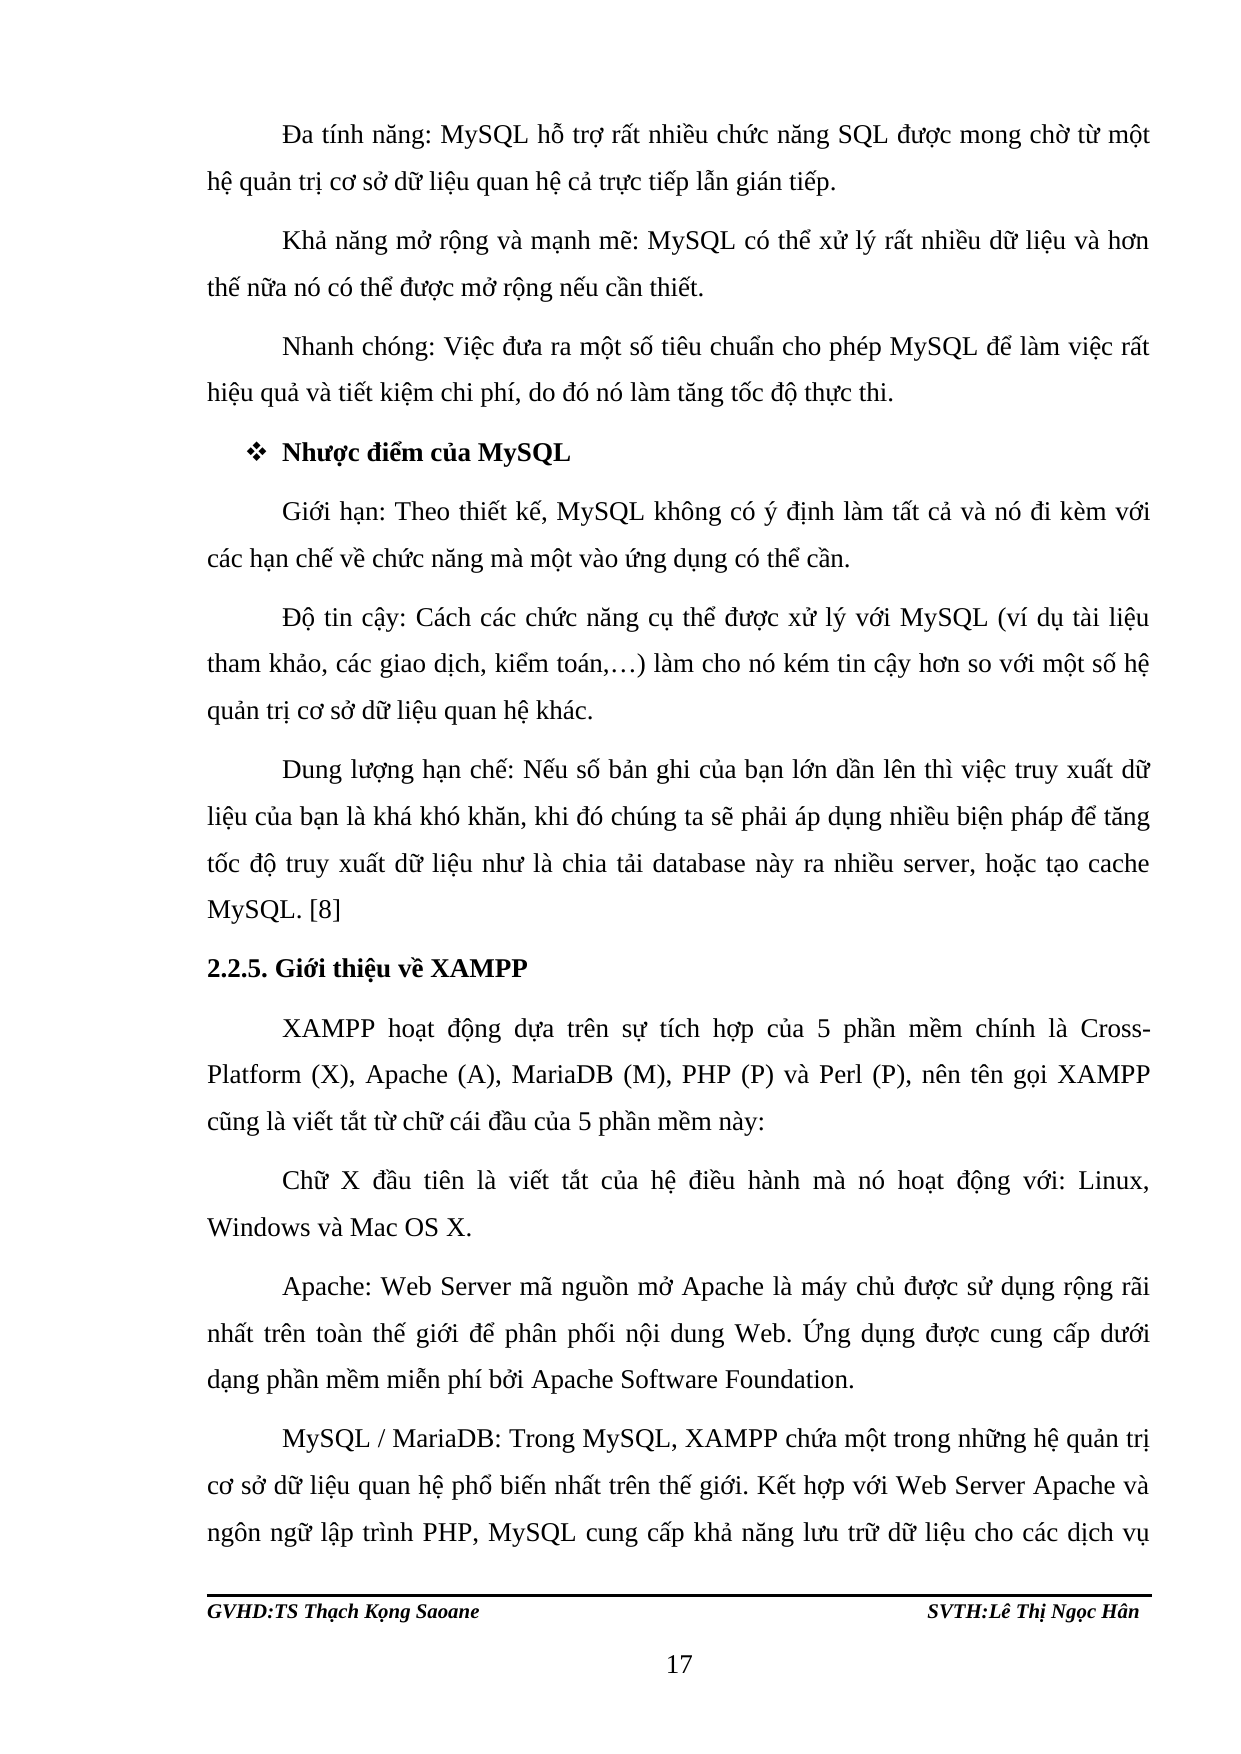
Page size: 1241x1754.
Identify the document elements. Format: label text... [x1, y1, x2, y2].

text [207, 1422, 1152, 1547]
list Nhược điểm của MySQL [244, 436, 1152, 467]
text Nhanh chóng: Việc đưa ra một số tiêu chuẩn cho phép MySQL để làm việc rất hiệu quả và tiết kiệm chi phí, do đó nó làm tăng tốc độ thực thi. [207, 330, 1152, 408]
text Đa tính năng: MySQL hỗ trợ rất nhiều chức năng SQL được mong chờ từ một hệ quản trị cơ sở dữ liệu quan hệ cả trực tiếp lẫn gián tiếp. [207, 118, 1152, 196]
text Chữ X đầu tiên là viết tắt của hệ điều hành mà nó hoạt động với: Linux, Windows và Mac OS X. [207, 1164, 1152, 1242]
text Giới hạn: Theo thiết kế, MySQL không có ý định làm tất cả và nó đi kèm với các hạn chế về chức năng mà một vào ứng dụng có thể cần. [207, 495, 1152, 573]
text Khả năng mở rộng và mạnh mẽ: MySQL có thể xử lý rất nhiều dữ liệu và hơn thế nữa nó có thể được mở rộng nếu cần thiết. [207, 224, 1152, 302]
text XAMPP hoạt động dựa trên sự tích hợp của 5 phần mềm chính là Cross-Platform (X), Apache (A), MariaDB (M), PHP (P) và Perl (P), nên tên gọi XAMPP cũng là viết tắt từ chữ cái đầu của 5 phần mềm này: [207, 1012, 1152, 1136]
text Apache: Web Server mã nguồn mở Apache là máy chủ được sử dụng rộng rãi nhất trên toàn thế giới để phân phối nội dung Web. Ứng dụng được cung cấp dưới dạng phần mềm miễn phí bởi Apache Software Foundation. [207, 1270, 1152, 1394]
text Độ tin cậy: Cách các chức năng cụ thể được xử lý với MySQL (ví dụ tài liệu tham khảo, các giao dịch, kiểm toán,…) làm cho nó kém tin cậy hơn so với một số hệ quản trị cơ sở dữ liệu quan hệ khác. [207, 601, 1152, 725]
text Dung lượng hạn chế: Nếu số bản ghi của bạn lớn dần lên thì việc truy xuất dữ liệu của bạn là khá khó khăn, khi đó chúng ta sẽ phải áp dụng nhiều biện pháp để tăng tốc độ truy xuất dữ liệu như là chia tải database này ra nhiều server, hoặc tạo cache MySQL. [207, 753, 1152, 924]
subtitle Giới thiệu về XAMPP [207, 952, 1152, 984]
